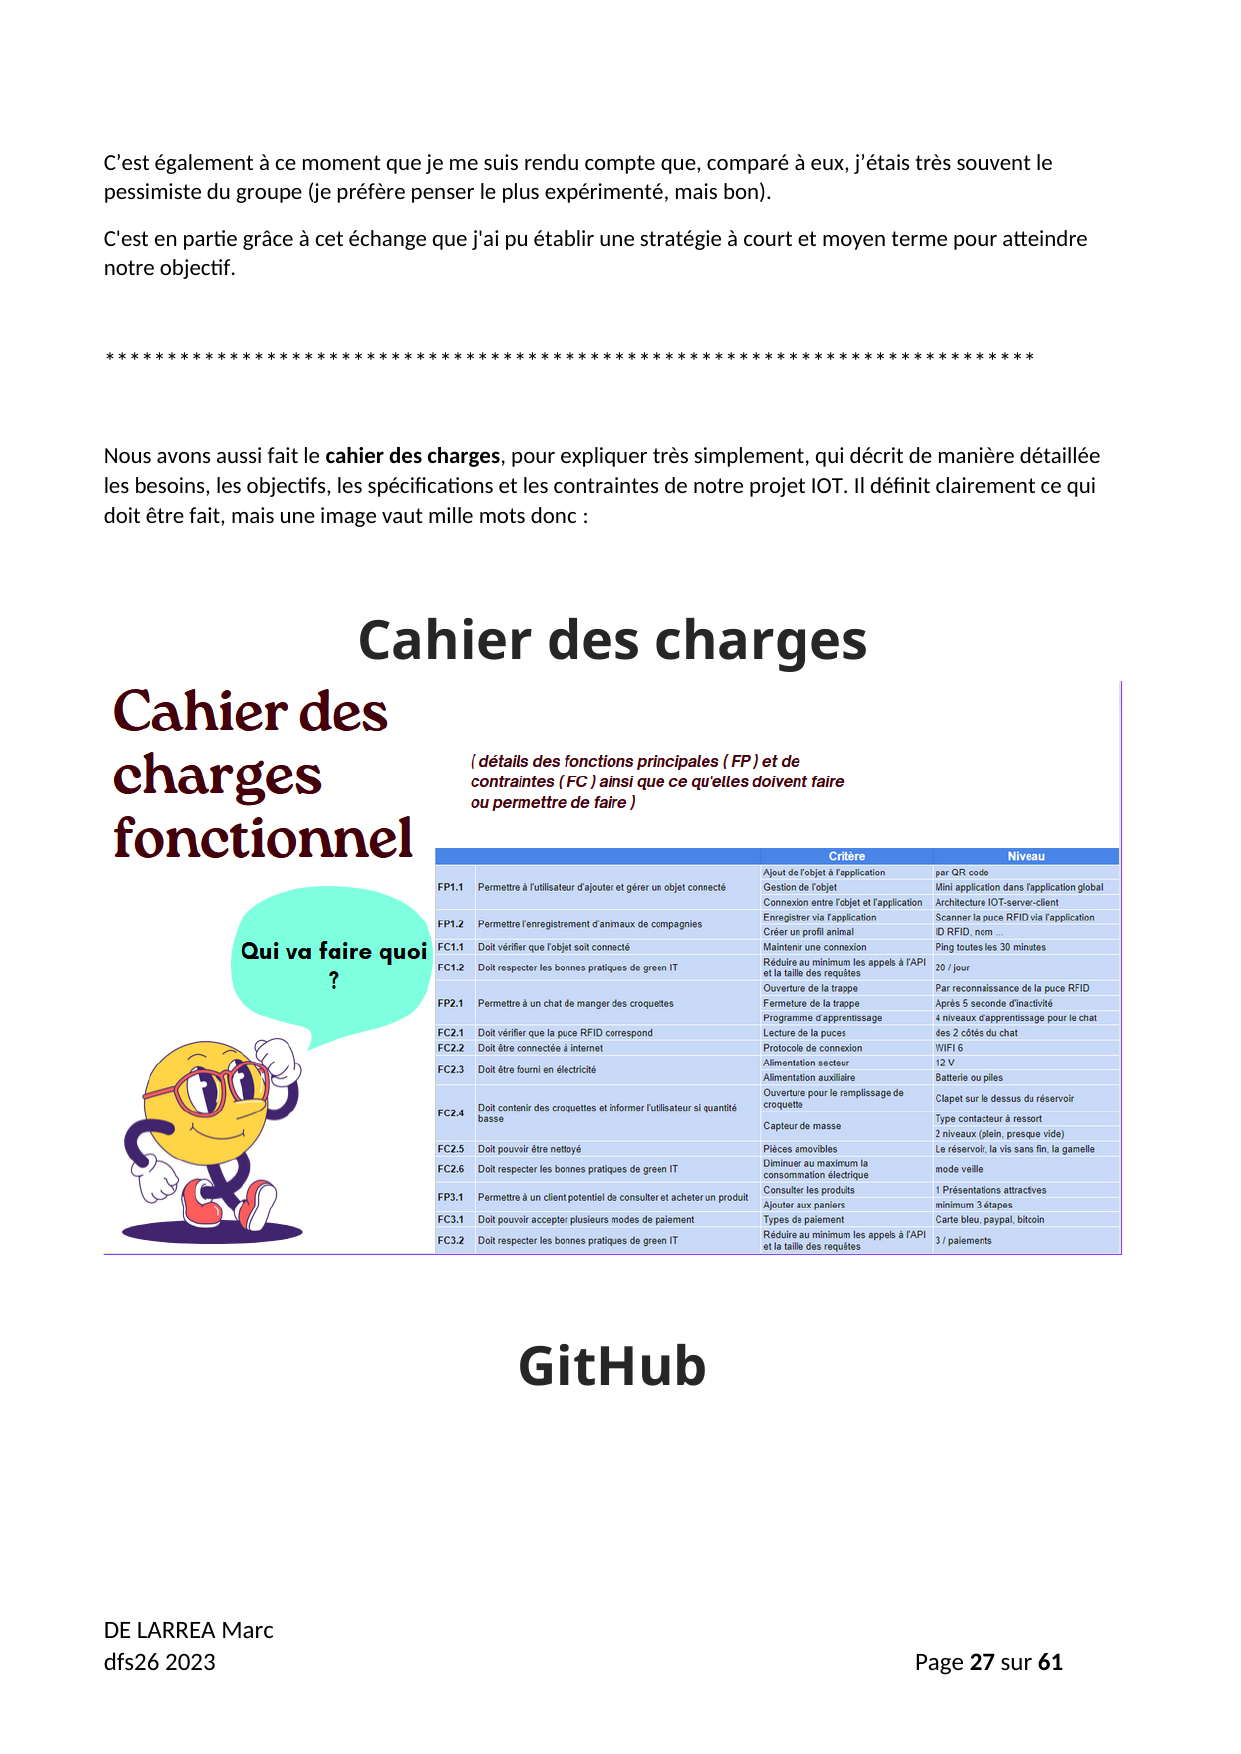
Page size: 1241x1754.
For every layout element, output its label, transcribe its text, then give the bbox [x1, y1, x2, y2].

text C’est également à ce moment que je me suis rendu compte que, comparé à eux, j’étais très souvent le pessimiste du groupe (je préfère penser le plus expérimenté, mais bon). [103, 148, 1122, 205]
picture [103, 681, 1123, 1255]
text *************************************************************************** [103, 346, 1122, 377]
text C'est en partie grâce à cet échange que j'ai pu établir une stratégie à court et moyen terme pour atteindre notre objectif. [103, 224, 1122, 281]
subtitle GitHub [103, 1327, 1122, 1401]
text Nous avons aussi fait le cahier des charges, pour expliquer très simplement, qui décrit de manière détaillée les besoins, les objectifs, les spécifications et les contraintes de notre projet IOT. Il définit clairement ce qui doit être fait, mais une image vaut mille mots donc : [103, 441, 1122, 529]
subtitle Cahier des charges [103, 602, 1122, 676]
